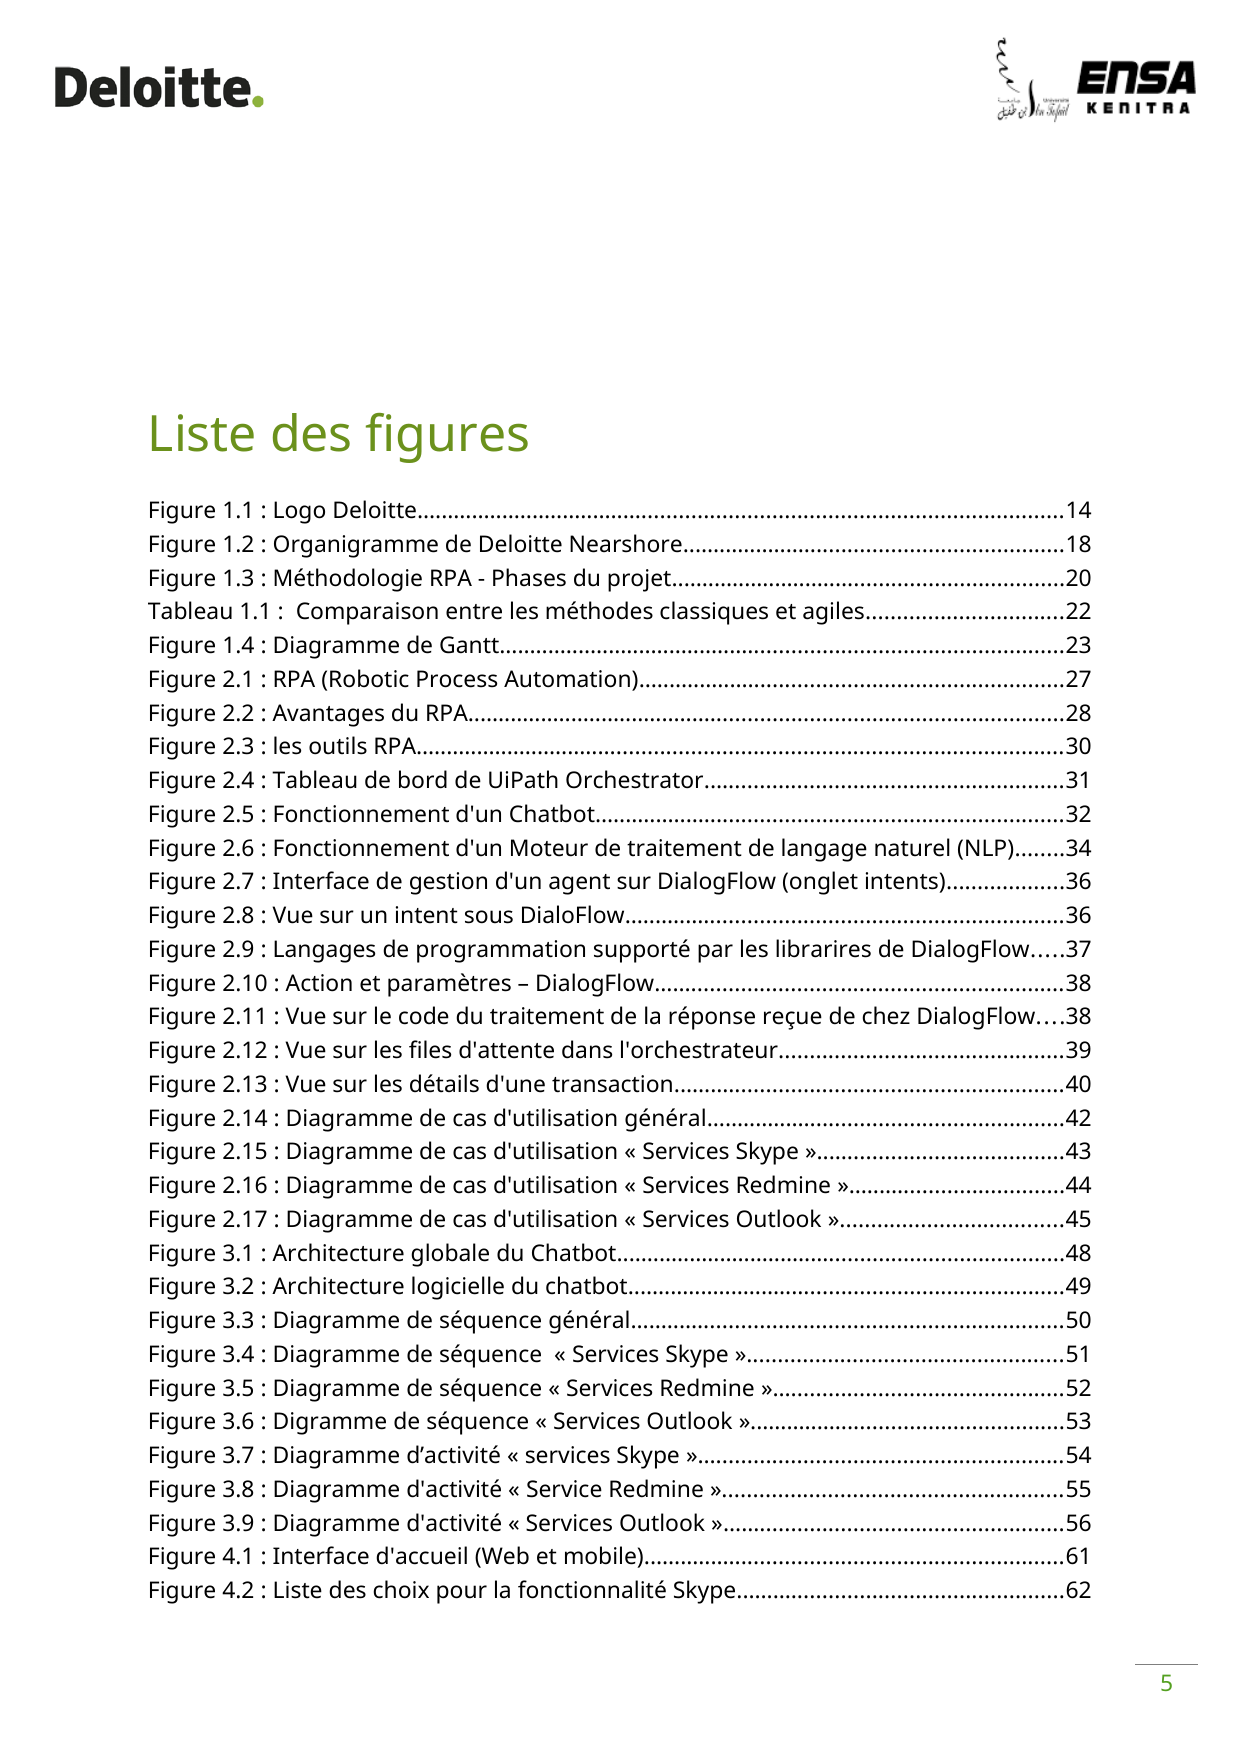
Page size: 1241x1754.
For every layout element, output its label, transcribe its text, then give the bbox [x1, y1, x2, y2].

picture [947, 24, 1241, 139]
text Figure 2.13 : Vue sur les détails d'une transaction 40 [148, 1068, 1093, 1099]
text Figure 1.3 : Méthodologie RPA - Phases du projet 20 [148, 562, 1093, 593]
text Figure 2.11 : Vue sur le code du traitement de la réponse reçue de chez DialogFlow 38 [148, 1000, 1093, 1032]
text Figure 3.3 : Diagramme de séquence général 50 [148, 1304, 1093, 1335]
picture [46, 53, 273, 147]
text Figure 2.8 : Vue sur un intent sous DialoFlow 36 [148, 899, 1093, 930]
text Figure 2.1 : RPA (Robotic Process Automation) 27 [148, 663, 1093, 694]
text Figure 3.8 : Diagramme d'activité « Service Redmine » 55 [148, 1473, 1093, 1504]
text Figure 2.17 : Diagramme de cas d'utilisation « Services Outlook » 45 [148, 1203, 1093, 1234]
text Figure 3.4 : Diagramme de séquence « Services Skype » 51 [148, 1338, 1093, 1369]
text Figure 4.1 : Interface d'accueil (Web et mobile) 61 [148, 1540, 1093, 1572]
text Figure 2.12 : Vue sur les files d'attente dans l'orchestrateur 39 [148, 1034, 1093, 1065]
text Figure 2.7 : Interface de gestion d'un agent sur DialogFlow (onglet intents) 36 [148, 865, 1093, 897]
text Figure 2.15 : Diagramme de cas d'utilisation « Services Skype » 43 [148, 1135, 1093, 1167]
text Figure 2.2 : Avantages du RPA 28 [148, 697, 1093, 728]
text Figure 1.1 : Logo Deloitte 14 [148, 494, 1093, 525]
text Figure 3.9 : Diagramme d'activité « Services Outlook » 56 [148, 1507, 1093, 1538]
text Figure 4.2 : Liste des choix pour la fonctionnalité Skype 62 [148, 1574, 1093, 1605]
text Tableau 1.1 : Comparaison entre les méthodes classiques et agiles 22 [148, 595, 1093, 627]
text Figure 1.2 : Organigramme de Deloitte Nearshore 18 [148, 528, 1093, 559]
text Figure 2.4 : Tableau de bord de UiPath Orchestrator 31 [148, 764, 1093, 795]
text Figure 3.6 : Digramme de séquence « Services Outlook » 53 [148, 1405, 1093, 1437]
text Figure 2.6 : Fonctionnement d'un Moteur de traitement de langage naturel (NLP) 34 [148, 832, 1093, 863]
text Figure 2.16 : Diagramme de cas d'utilisation « Services Redmine » 44 [148, 1169, 1093, 1200]
text Figure 3.7 : Diagramme d’activité « services Skype » 54 [148, 1439, 1093, 1470]
text Figure 2.5 : Fonctionnement d'un Chatbot 32 [148, 798, 1093, 829]
list Liste des figures [148, 398, 1093, 466]
text Figure 2.9 : Langages de programmation supporté par les librarires de DialogFlow 37 [148, 933, 1093, 964]
text Figure 3.2 : Architecture logicielle du chatbot 49 [148, 1270, 1093, 1302]
text Figure 3.5 : Diagramme de séquence « Services Redmine » 52 [148, 1372, 1093, 1403]
text Figure 1.4 : Diagramme de Gantt 23 [148, 629, 1093, 660]
text Figure 2.14 : Diagramme de cas d'utilisation général 42 [148, 1102, 1093, 1133]
text Figure 3.1 : Architecture globale du Chatbot 48 [148, 1237, 1093, 1268]
text Figure 2.10 : Action et paramètres – DialogFlow 38 [148, 967, 1093, 998]
text Figure 2.3 : les outils RPA 30 [148, 730, 1093, 762]
